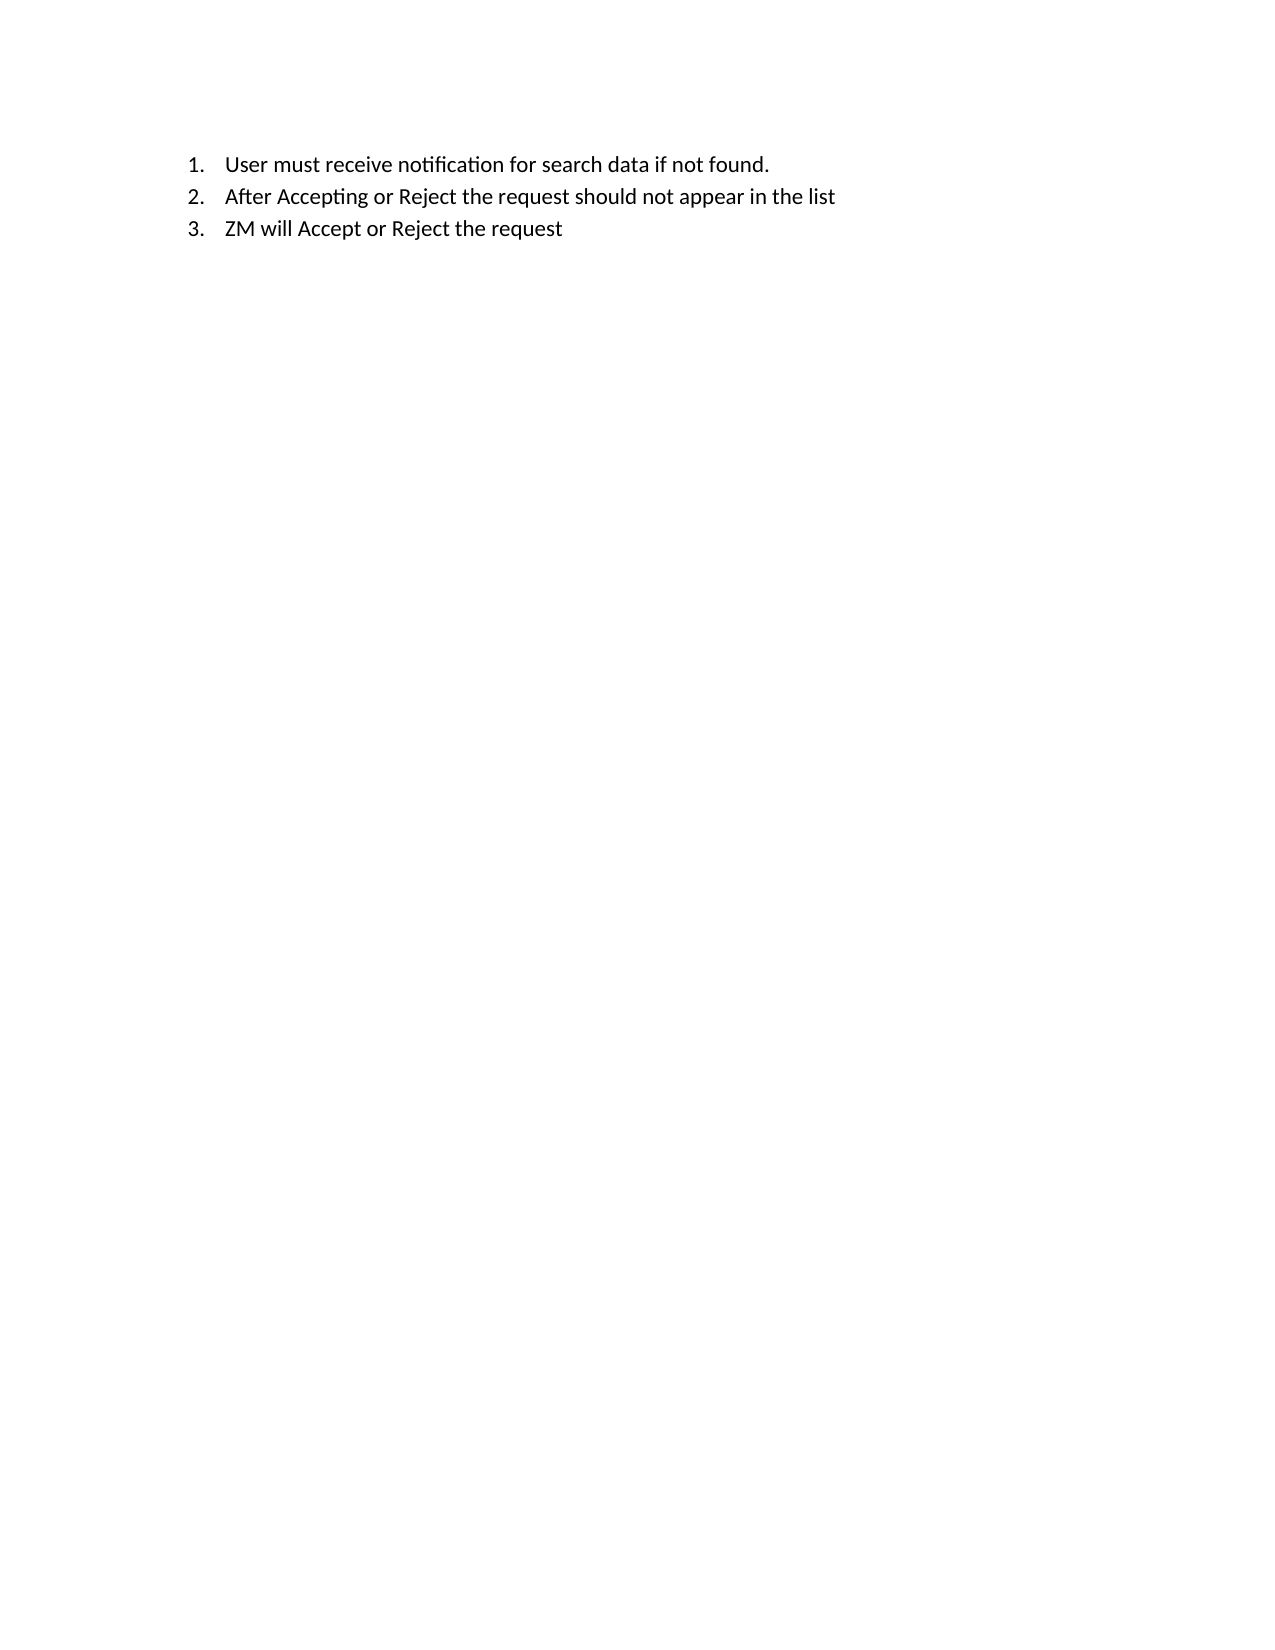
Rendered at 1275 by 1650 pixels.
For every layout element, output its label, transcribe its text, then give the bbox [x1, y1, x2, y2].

list After Accepting or Reject the request should not appear in the list [187, 182, 1125, 210]
list User must receive notification for search data if not found. [187, 150, 1125, 178]
list ZM will Accept or Reject the request [187, 214, 1125, 242]
